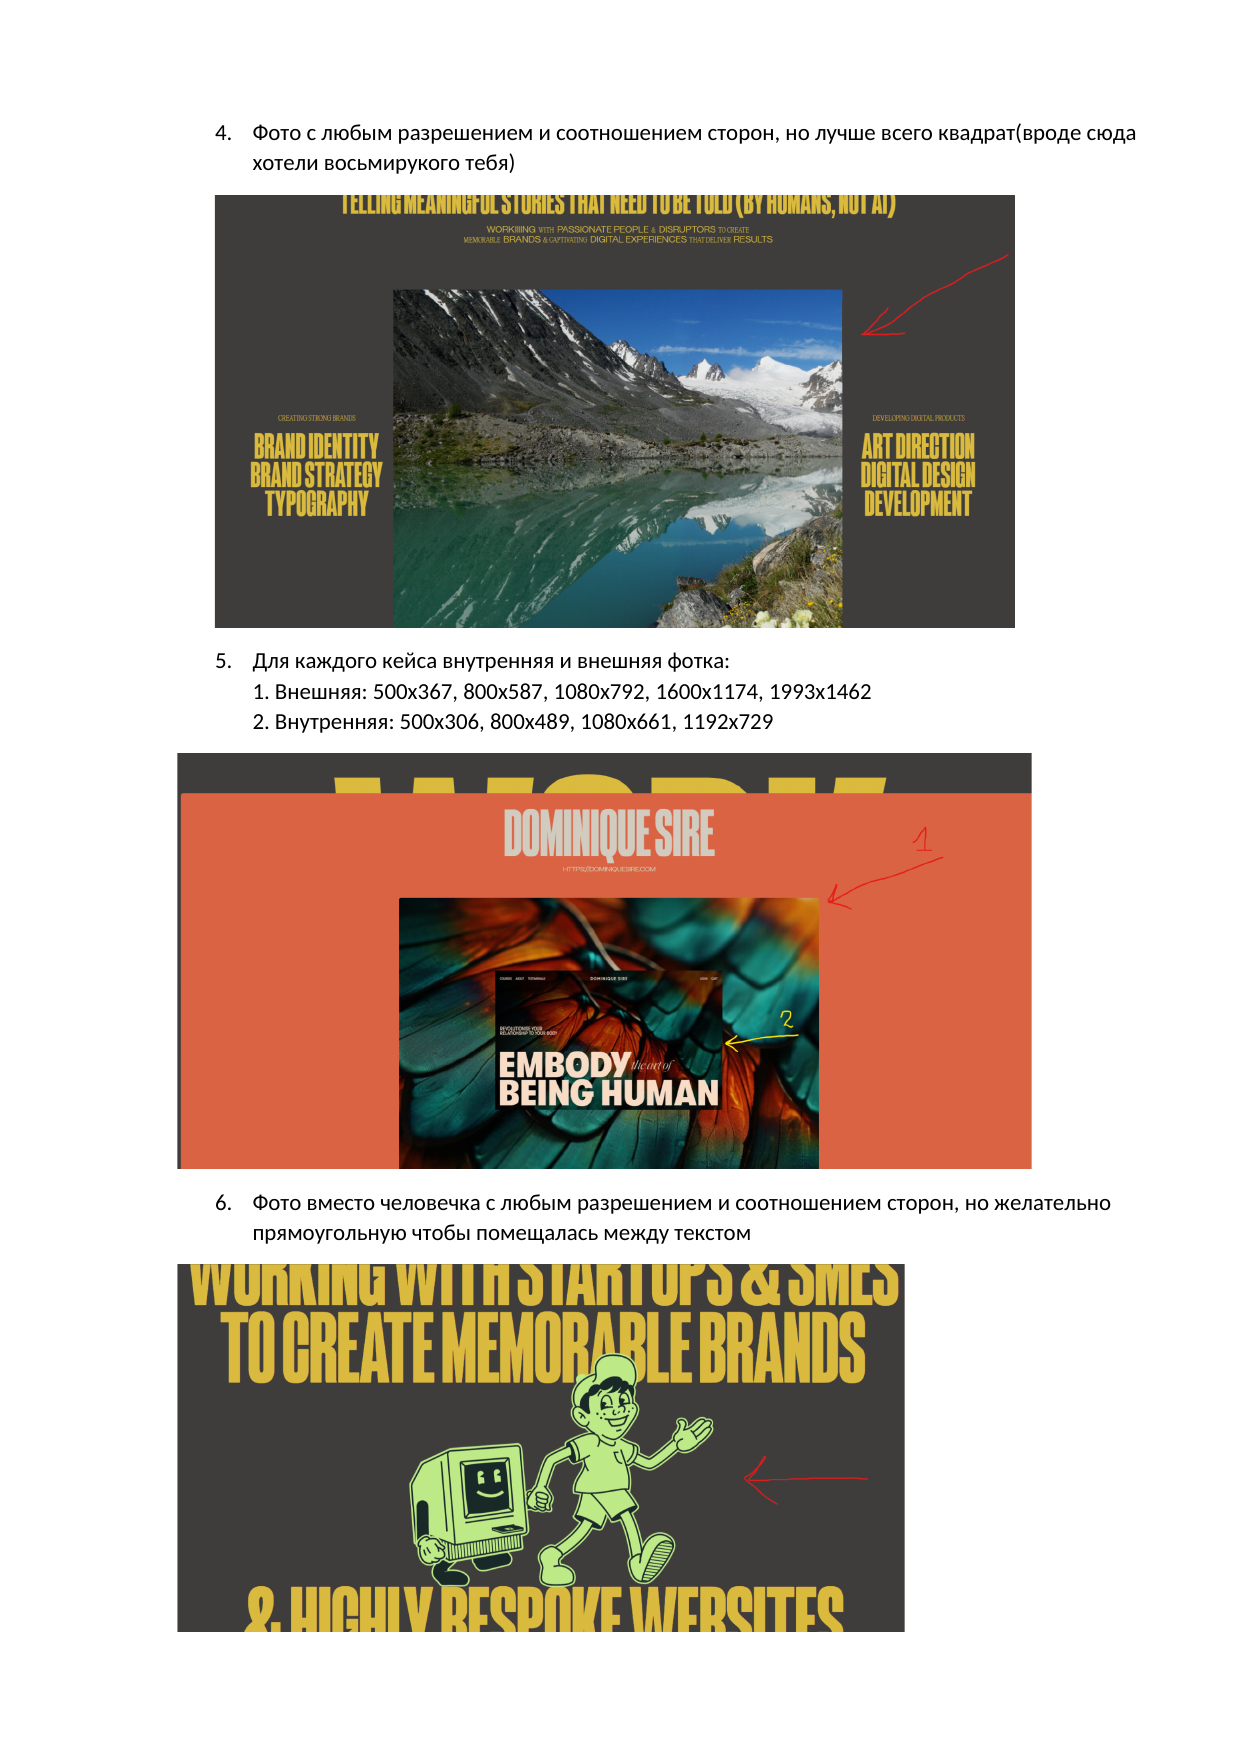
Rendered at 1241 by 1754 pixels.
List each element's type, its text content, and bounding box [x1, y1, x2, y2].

picture [177, 1264, 905, 1632]
list 1. Внешняя: 500х367, 800х587, 1080х792, 1600х1174, 1993х1462 [252, 677, 1152, 705]
list Фото вместо человечка с любым разрешением и соотношением сторон, но желательно прямоугольную чтобы помещалась между текстом [215, 1188, 1152, 1246]
picture [177, 753, 1032, 1169]
list 2. Внутренняя: 500х306, 800х489, 1080х661, 1192х729 [252, 707, 1152, 735]
list Фото с любым разрешением и соотношением сторон, но лучше всего квадрат(вроде сюда хотели восьмирукого тебя) [215, 118, 1152, 176]
list Для каждого кейса внутренняя и внешняя фотка: [215, 647, 1152, 674]
picture [214, 195, 1015, 628]
